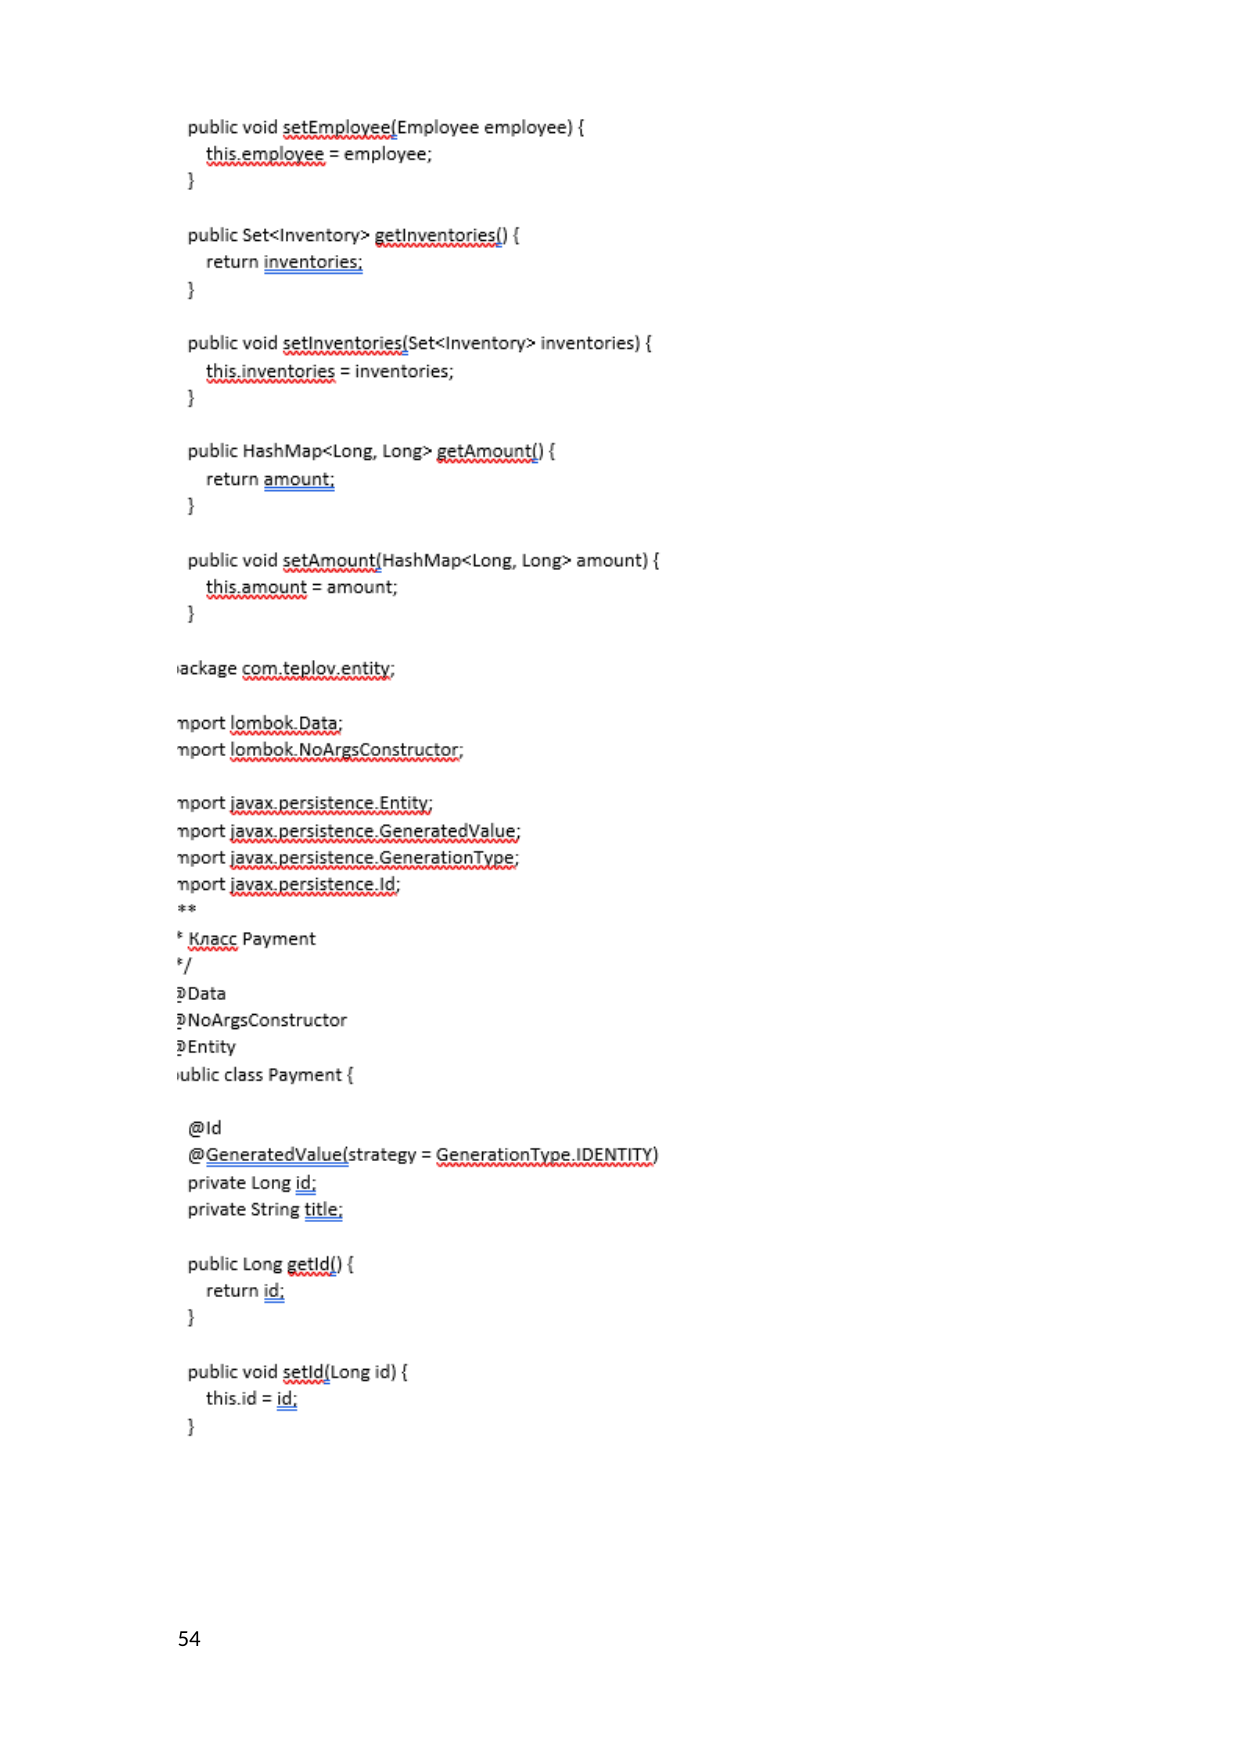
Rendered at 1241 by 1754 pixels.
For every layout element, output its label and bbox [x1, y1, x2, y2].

picture [177, 118, 712, 1444]
